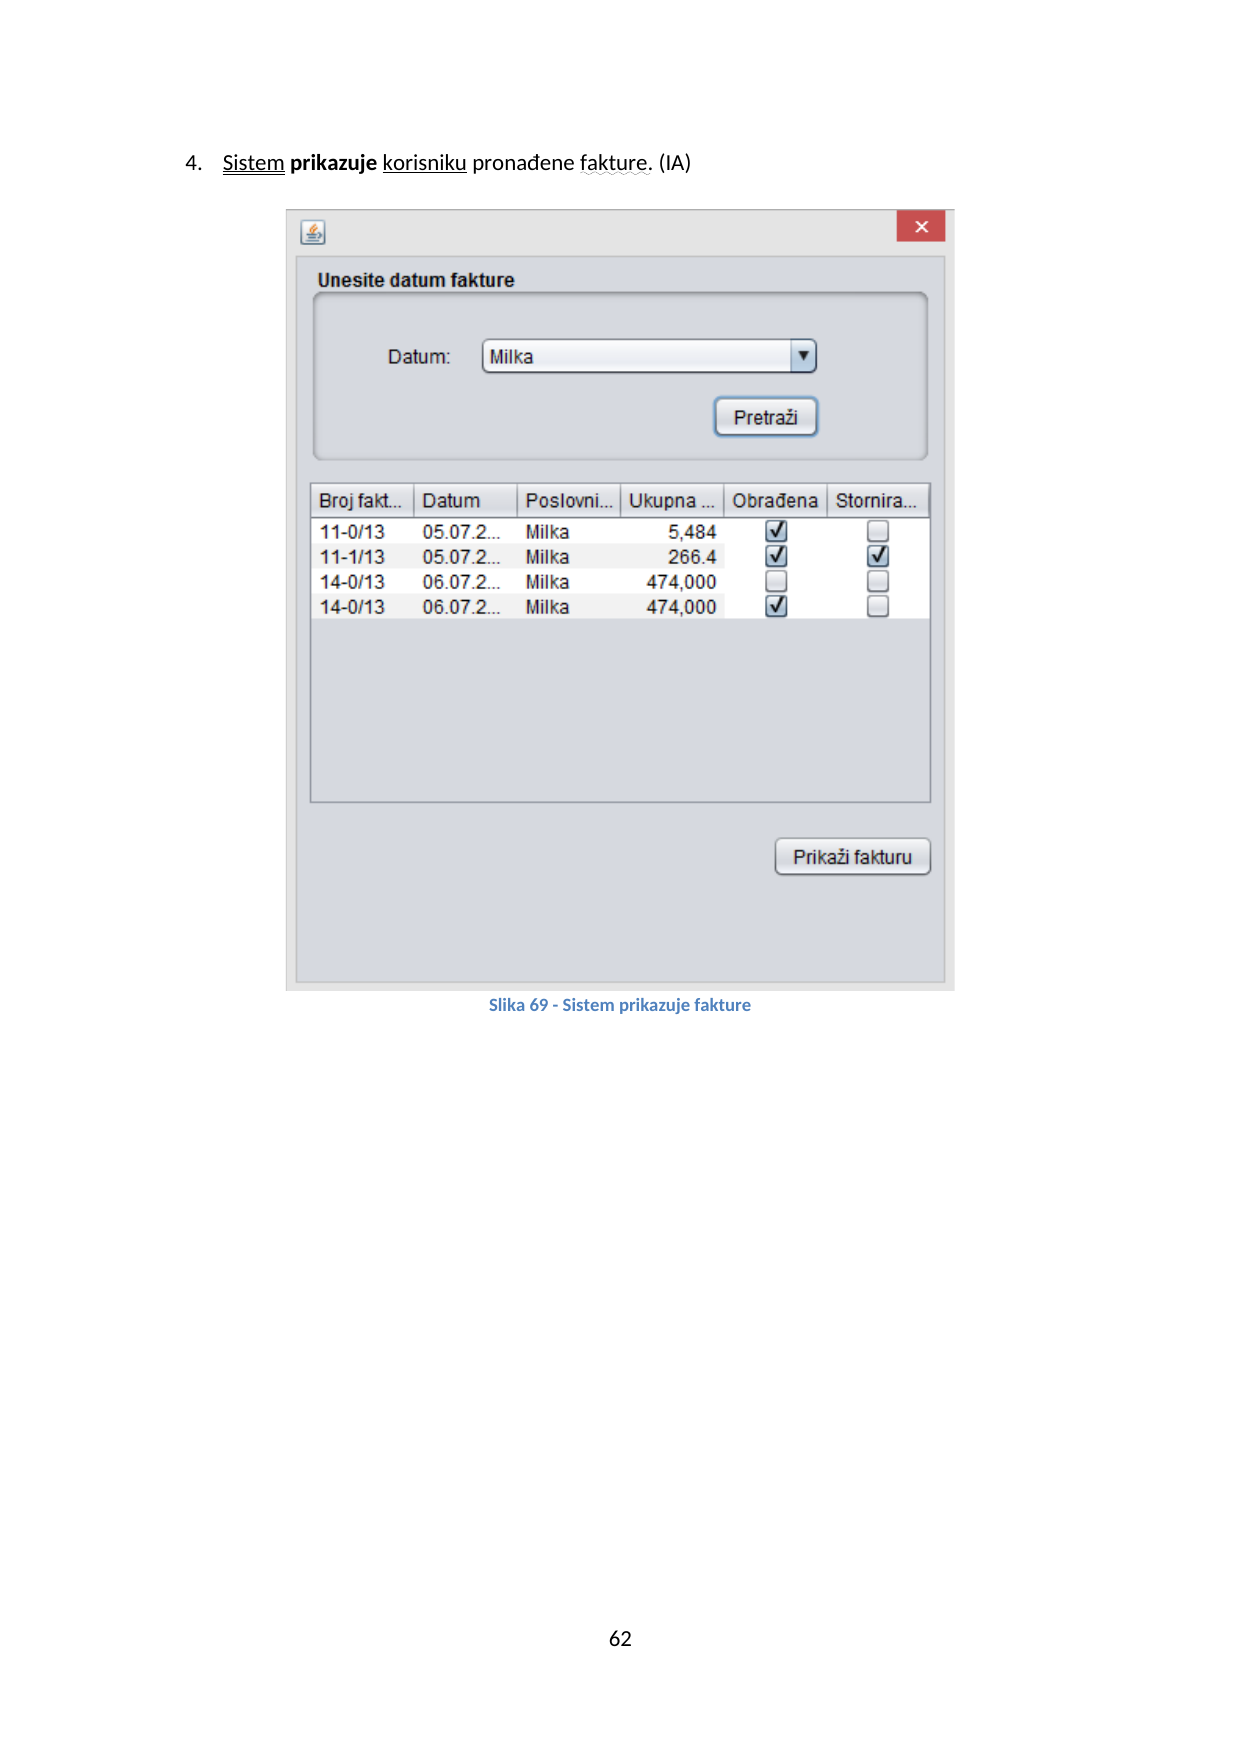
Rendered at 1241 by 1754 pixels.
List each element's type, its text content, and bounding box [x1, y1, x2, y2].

list Sistem prikazuje korisniku pronađene fakture. (IA) [185, 148, 1093, 176]
text Slika 69 - Sistem prikazuje fakture [148, 993, 1093, 1016]
picture [285, 209, 955, 991]
